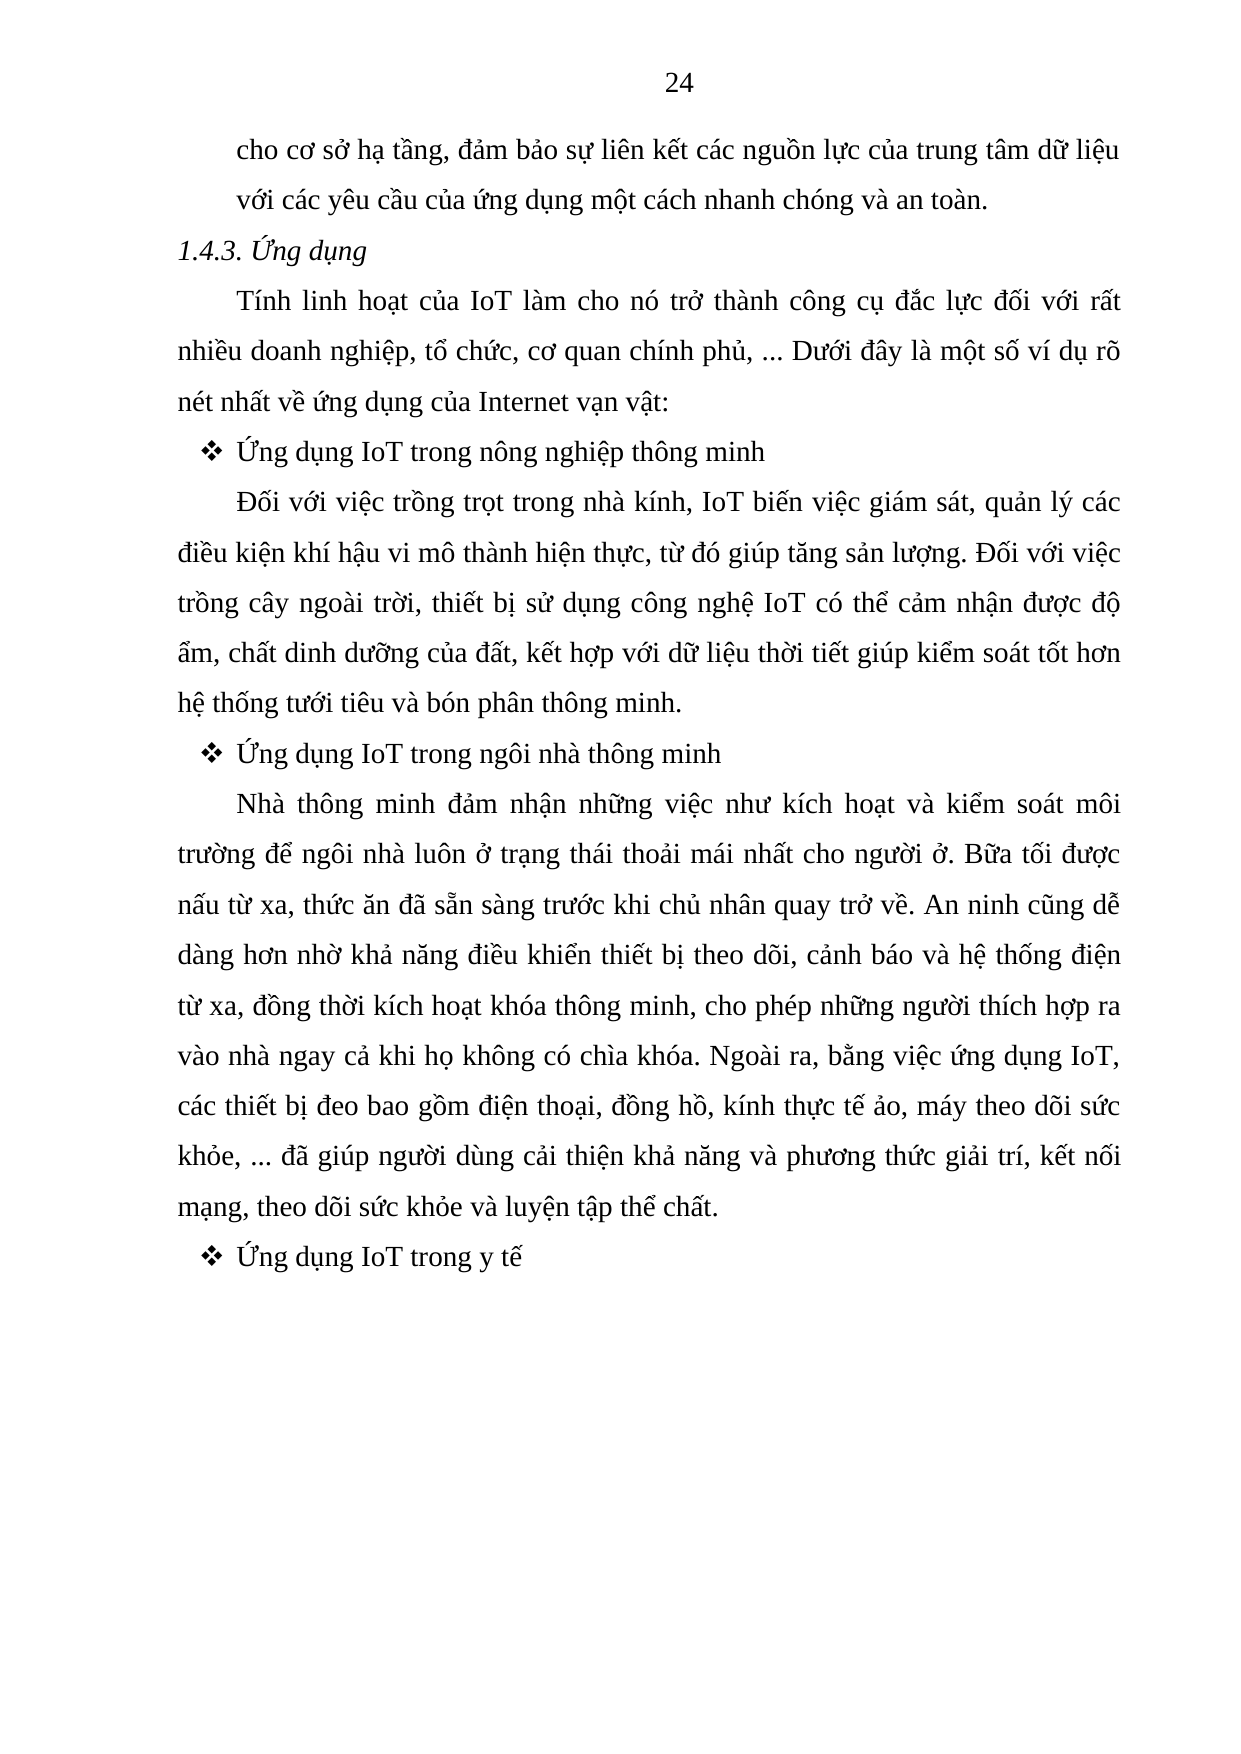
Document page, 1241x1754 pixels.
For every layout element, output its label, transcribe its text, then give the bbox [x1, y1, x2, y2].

text Đối với việc trồng trọt trong nhà kính, IoT biến việc giám sát, quản lý các điều kiện khí hậu vi mô thành hiện thực, từ đó giúp tăng sản lượng. Đối với việc trồng cây ngoài trời, thiết bị sử dụng công nghệ IoT có thể cảm nhận được độ ẩm, chất dinh dưỡng của đất, kết hợp với dữ liệu thời tiết giúp kiểm soát tốt hơn hệ thống tưới tiêu và bón phân thông minh. [177, 484, 1122, 719]
list Ứng dụng IoT trong y tế [199, 1239, 1122, 1273]
text Tính linh hoạt của IoT làm cho nó trở thành công cụ đắc lực đối với rất nhiều doanh nghiệp, tổ chức, cơ quan chính phủ, ... Dưới đây là một số ví dụ rõ nét nhất về ứng dụng của Internet vạn vật: [177, 283, 1122, 417]
text Nhà thông minh đảm nhận những việc như kích hoạt và kiểm soát môi trường để ngôi nhà luôn ở trạng thái thoải mái nhất cho người ở. Bữa tối được nấu từ xa, thức ăn đã sẵn sàng trước khi chủ nhân quay trở về. An ninh cũng dễ dàng hơn nhờ khả năng điều khiển thiết bị theo dõi, cảnh báo và hệ thống điện từ xa, đồng thời kích hoạt khóa thông minh, cho phép những người thích hợp ra vào nhà ngay cả khi họ không có chìa khóa. Ngoài ra, bằng việc ứng dụng IoT, các thiết bị đeo bao gồm điện thoại, đồng hồ, kính thực tế ảo, máy theo dõi sức khỏe, ... đã giúp người dùng cải thiện khả năng và phương thức giải trí, kết nối mạng, theo dõi sức khỏe và luyện tập thể chất. [177, 786, 1122, 1222]
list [199, 132, 1122, 216]
list Ứng dụng IoT trong ngôi nhà thông minh [199, 736, 1122, 769]
subtitle 1.4.3. Ứng dụng [177, 233, 1122, 266]
list Ứng dụng IoT trong nông nghiệp thông minh [199, 434, 1122, 468]
